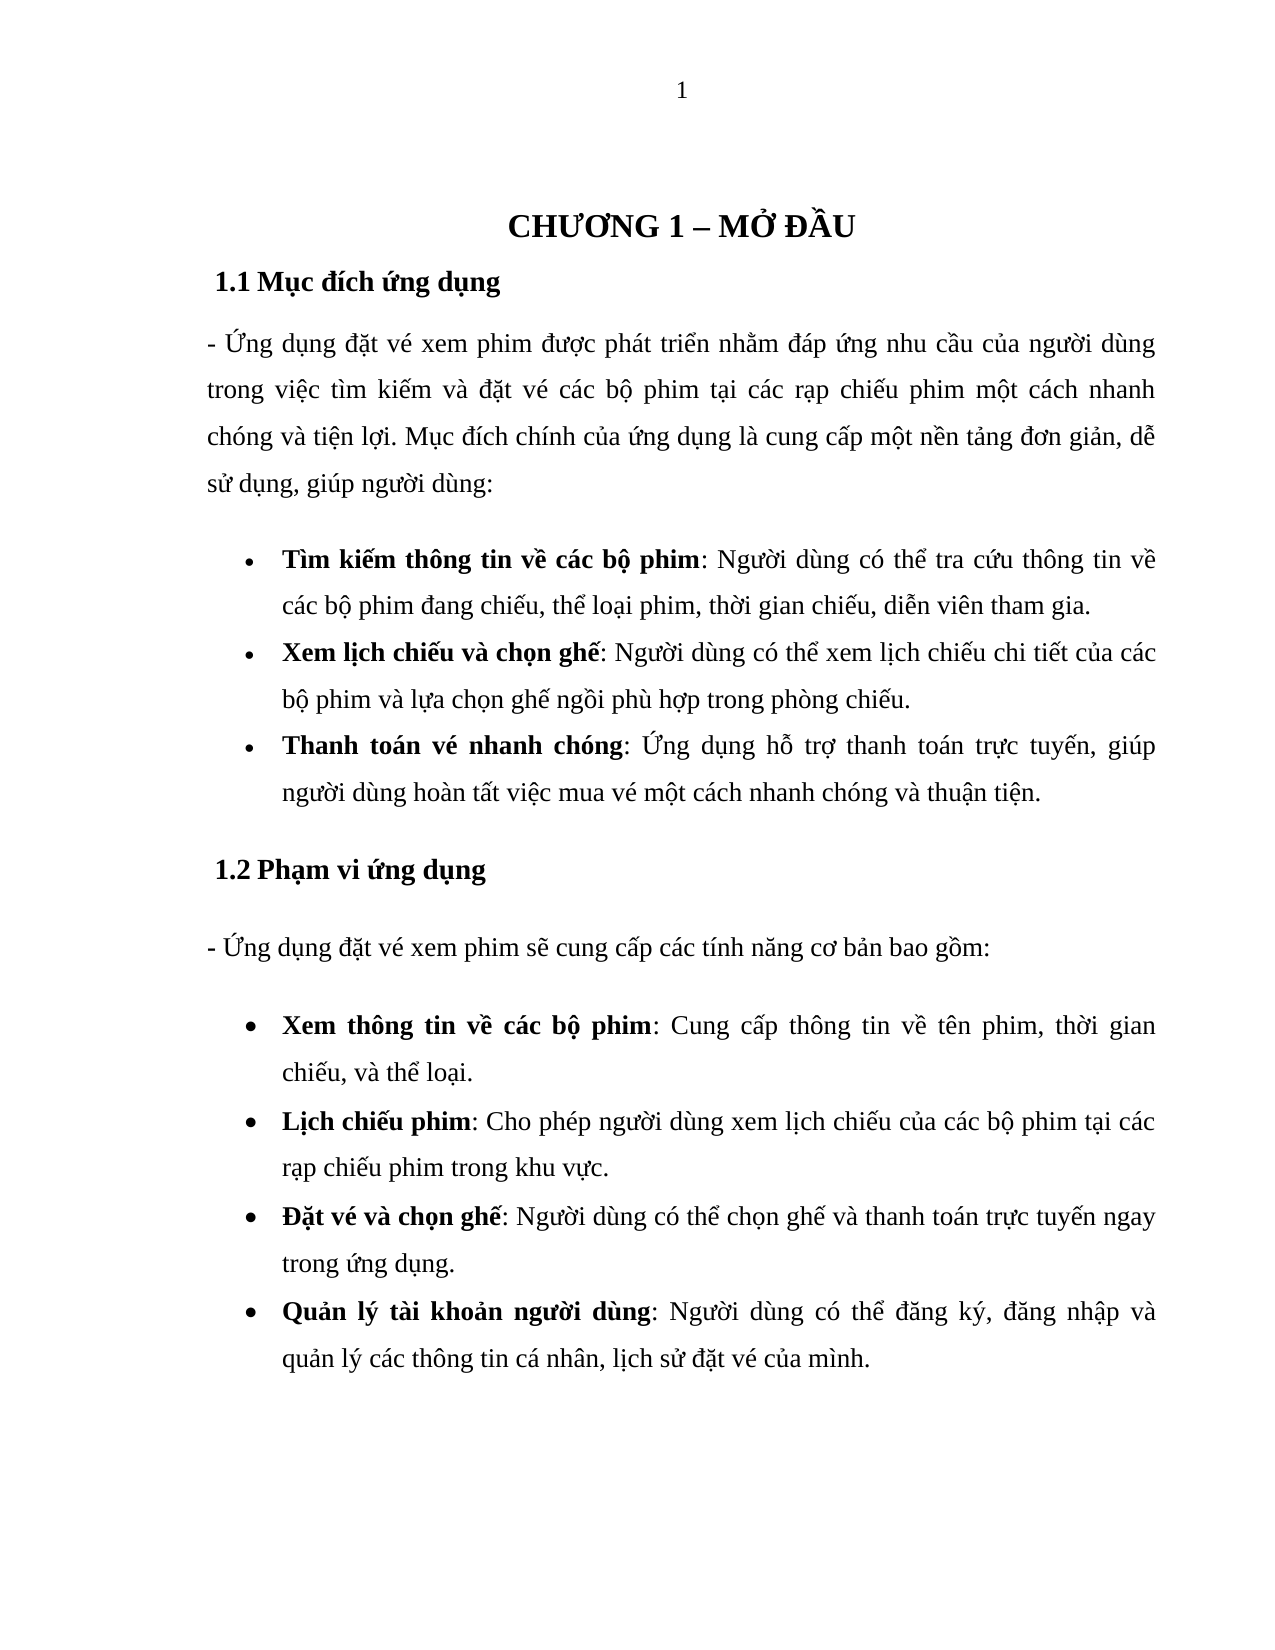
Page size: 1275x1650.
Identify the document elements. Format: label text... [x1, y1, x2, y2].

list Xem thông tin về các bộ phim: Cung cấp thông tin về tên phim, thời gian chiếu, và thể loại. [244, 1007, 1157, 1087]
list Xem lịch chiếu và chọn ghế: Người dùng có thể xem lịch chiếu chi tiết của các bộ phim và lựa chọn ghế ngồi phù hợp trong phòng chiếu. [244, 636, 1157, 714]
list Thanh toán vé nhanh chóng: Ứng dụng hỗ trợ thanh toán trực tuyến, giúp người dùng hoàn tất việc mua vé một cách nhanh chóng và thuận tiện. [244, 729, 1157, 807]
list Tìm kiếm thông tin về các bộ phim: Người dùng có thể tra cứu thông tin về các bộ phim đang chiếu, thể loại phim, thời gian chiếu, diễn viên tham gia. [244, 543, 1157, 621]
list Phạm vi ứng dụng [214, 852, 1157, 886]
text CHƯƠNG 1 – MỞ ĐẦU [207, 207, 1157, 245]
text - Ứng dụng đặt vé xem phim được phát triển nhằm đáp ứng nhu cầu của người dùng trong việc tìm kiếm và đặt vé các bộ phim tại các rạp chiếu phim một cách nhanh chóng và tiện lợi. Mục đích chính của ứng dụng là cung cấp một nền tảng đơn giản, dễ sử dụng, giúp người dùng: [207, 327, 1157, 498]
list Quản lý tài khoản người dùng: Người dùng có thể đăng ký, đăng nhập và quản lý các thông tin cá nhân, lịch sử đặt vé của mình. [244, 1293, 1157, 1373]
text - Ứng dụng đặt vé xem phim sẽ cung cấp các tính năng cơ bản bao gồm: [207, 931, 1157, 963]
list Mục đích ứng dụng [214, 264, 1157, 298]
list Lịch chiếu phim: Cho phép người dùng xem lịch chiếu của các bộ phim tại các rạp chiếu phim trong khu vực. [244, 1103, 1157, 1183]
list Đặt vé và chọn ghế: Người dùng có thể chọn ghế và thanh toán trực tuyến ngay trong ứng dụng. [244, 1198, 1157, 1278]
